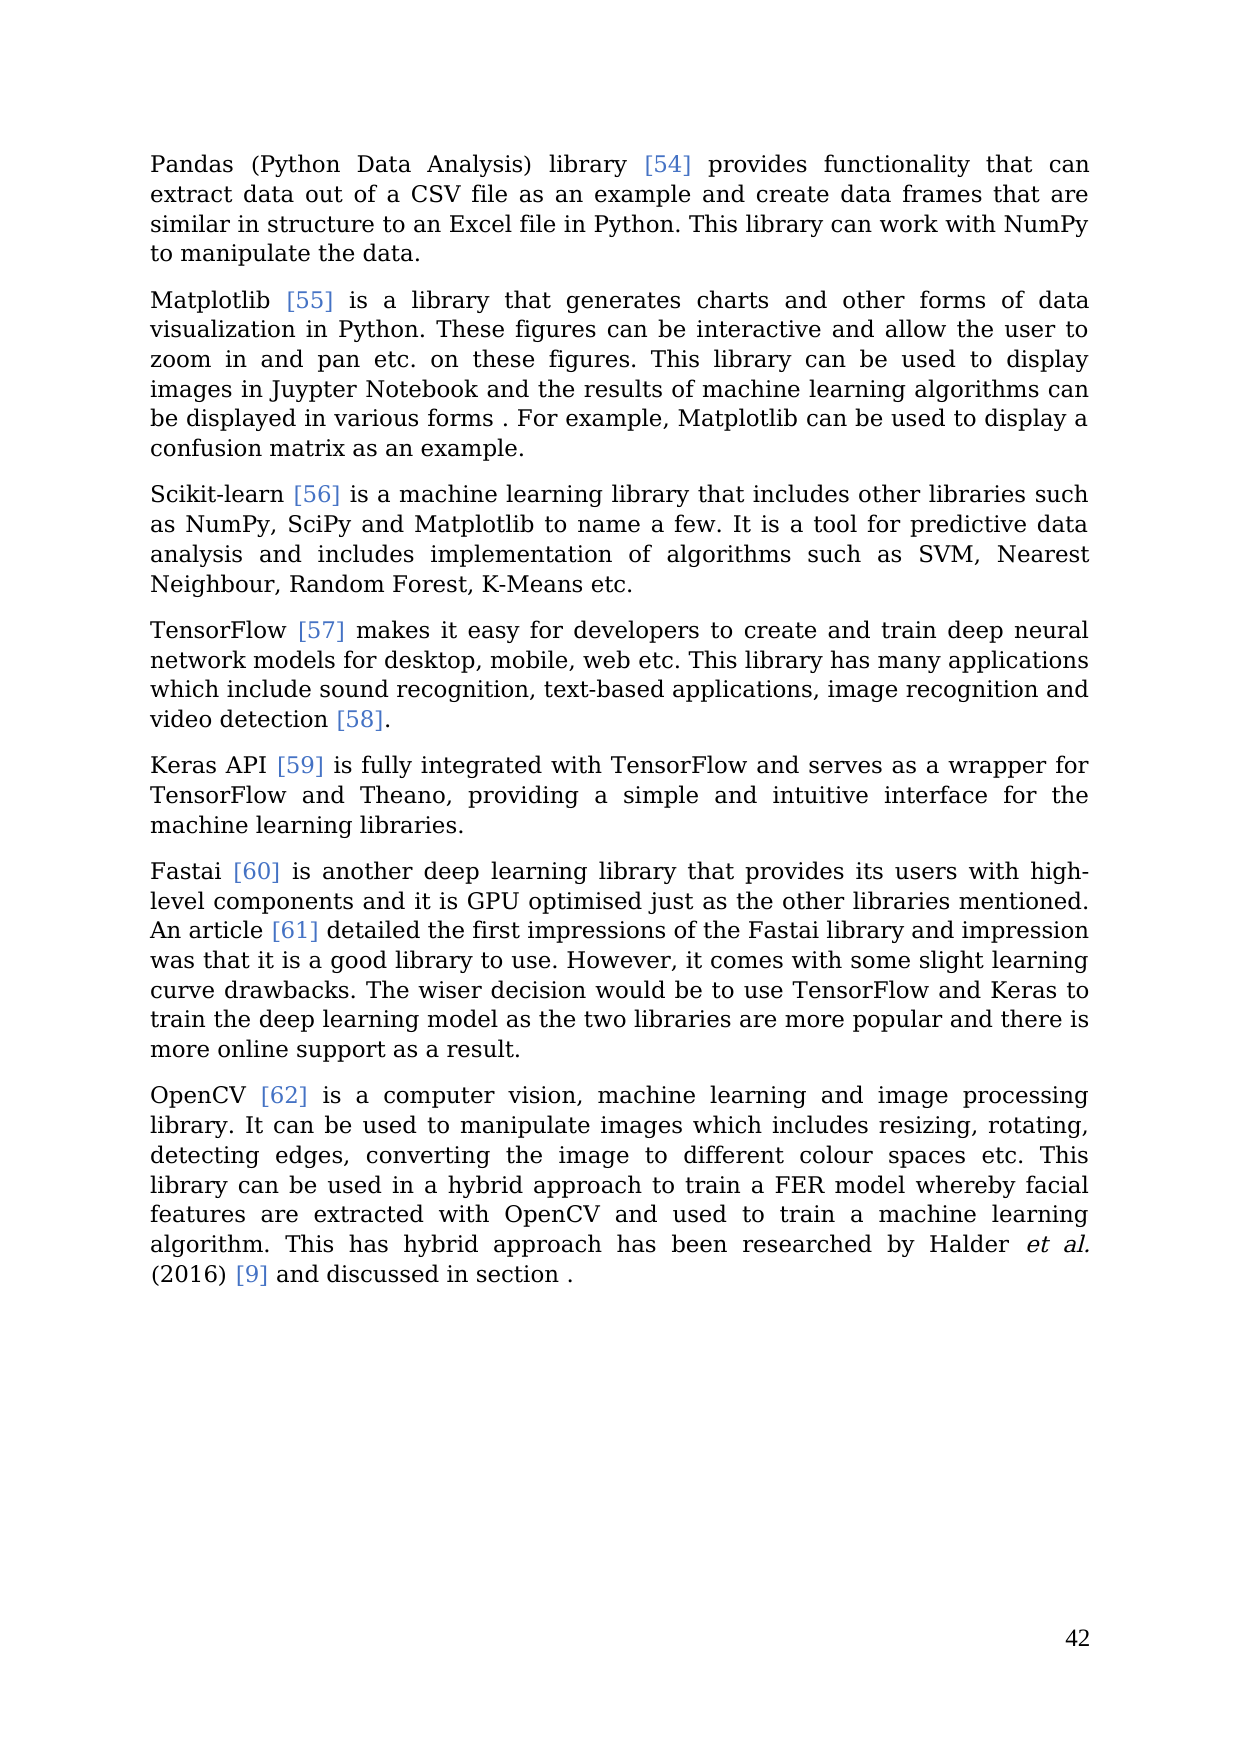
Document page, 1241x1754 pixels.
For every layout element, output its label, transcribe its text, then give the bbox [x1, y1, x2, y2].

text OpenCV [62] is a computer vision, machine learning and image processing library. It can be used to manipulate images which includes resizing, rotating, detecting edges, converting the image to different colour spaces etc. This library can be used in a hybrid approach to train a FER model whereby facial features are extracted with OpenCV and used to train a machine learning algorithm. This has hybrid approach has been researched by Halder et al. (2016) [9] and discussed in section 0. [150, 1081, 1090, 1287]
text Scikit-learn [56] is a machine learning library that includes other libraries such as NumPy, SciPy and Matplotlib to name a few. It is a tool for predictive data analysis and includes implementation of algorithms such as SVM, Nearest Neighbour, Random Forest, K-Means etc. [150, 480, 1090, 597]
text Matplotlib [55] is a library that generates charts and other forms of data visualization in Python. These figures can be interactive and allow the user to zoom in and pan etc. on these figures. This library can be used to display images in Juypter Notebook and the results of machine learning algorithms can be displayed in various forms . For example, Matplotlib can be used to display a confusion matrix as an example. [150, 285, 1090, 461]
text TensorFlow [57] makes it easy for developers to create and train deep neural network models for desktop, mobile, web etc. This library has many applications which include sound recognition, text-based applications, image recognition and video detection [58]. [150, 616, 1090, 732]
text Fastai [60] is another deep learning library that provides its users with high-level components and it is GPU optimised just as the other libraries mentioned. An article [61] detailed the first impressions of the Fastai library and impression was that it is a good library to use. However, it comes with some slight learning curve drawbacks. The wiser decision would be to use TensorFlow and Keras to train the deep learning model as the two libraries are more popular and there is more online support as a result. [150, 857, 1090, 1062]
text Pandas (Python Data Analysis) library [54] provides functionality that can extract data out of a CSV file as an example and create data frames that are similar in structure to an Excel file in Python. This library can work with NumPy to manipulate the data. [150, 150, 1090, 267]
text Keras API [59] is fully integrated with TensorFlow and serves as a wrapper for TensorFlow and Theano, providing a simple and intuitive interface for the machine learning libraries. [150, 751, 1090, 838]
